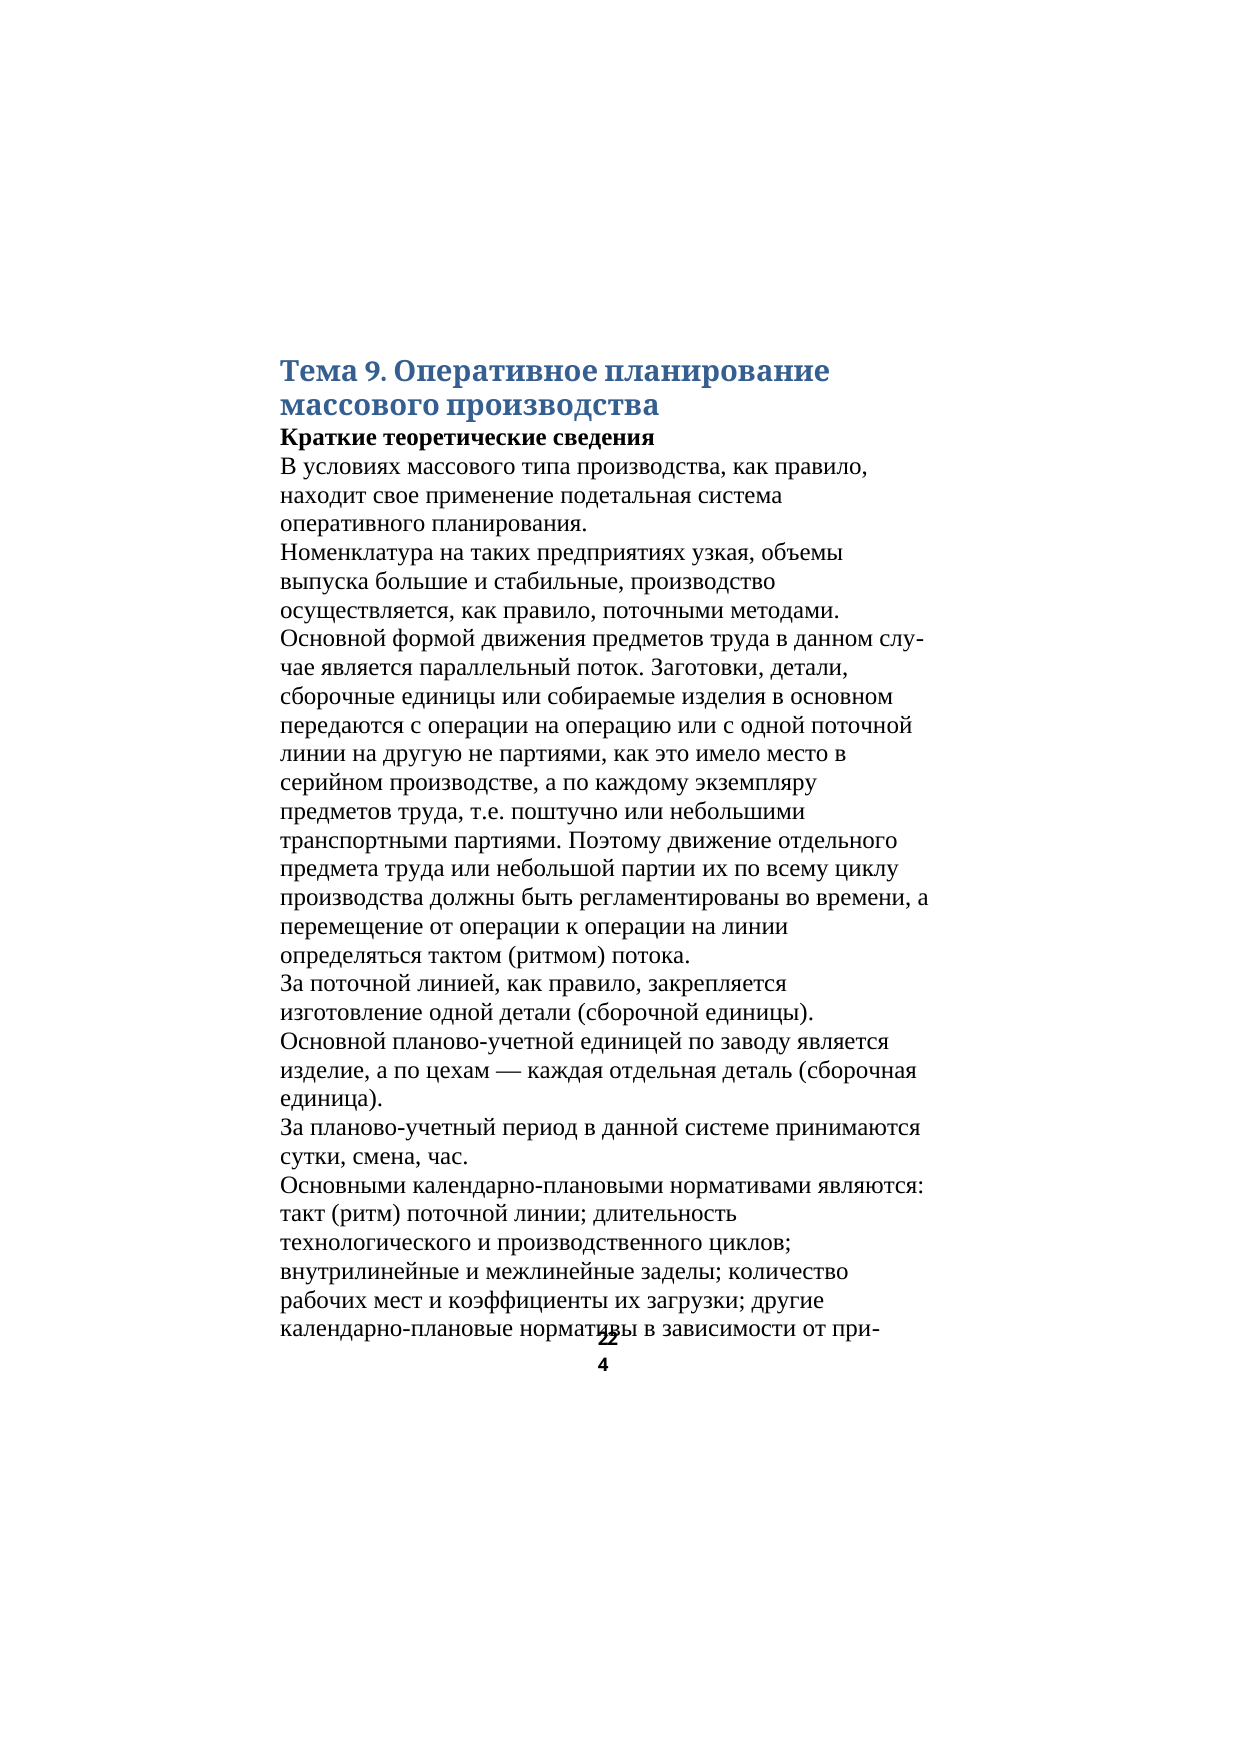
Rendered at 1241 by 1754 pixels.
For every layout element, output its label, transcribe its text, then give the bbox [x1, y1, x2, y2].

text Основной планово-учетной единицей по заводу является изделие, а по цехам — каждая отдельная деталь (сборочная единица). [280, 1026, 932, 1112]
text Номенклатура на таких предприятиях узкая, объемы выпуска большие и стабильные, производство осуществляется, как правило, поточными методами. [280, 537, 932, 623]
text Основной формой движения предметов труда в данном случае является параллельный поток. Заготовки, детали, сборочные единицы или собираемые изделия в основном передаются с операции на операцию или с одной поточной линии на другую не партиями, как это имело место в серийном производстве, а по каждому экземпляру предметов труда, т.е. поштучно или небольшими транспортными партиями. Поэтому движение отдельного предмета труда или небольшой партии их по всему циклу производства должны быть регламентированы во времени, а перемещение от операции к операции на линии определяться тактом (ритмом) потока. [280, 623, 932, 968]
text За планово-учетный период в данной системе принимаются сутки, смена, час. [280, 1112, 932, 1170]
text В условиях массового типа производства, как правило, находит свое применение подетальная система оперативного планирования. [280, 451, 932, 537]
text Краткие теоретические сведения [280, 422, 932, 451]
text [280, 1170, 932, 1342]
text За поточной линией, как правило, закрепляется изготовление одной детали (сборочной единицы). [280, 968, 932, 1026]
subtitle Тема 9. Оперативное планирование массового производства [280, 355, 932, 422]
